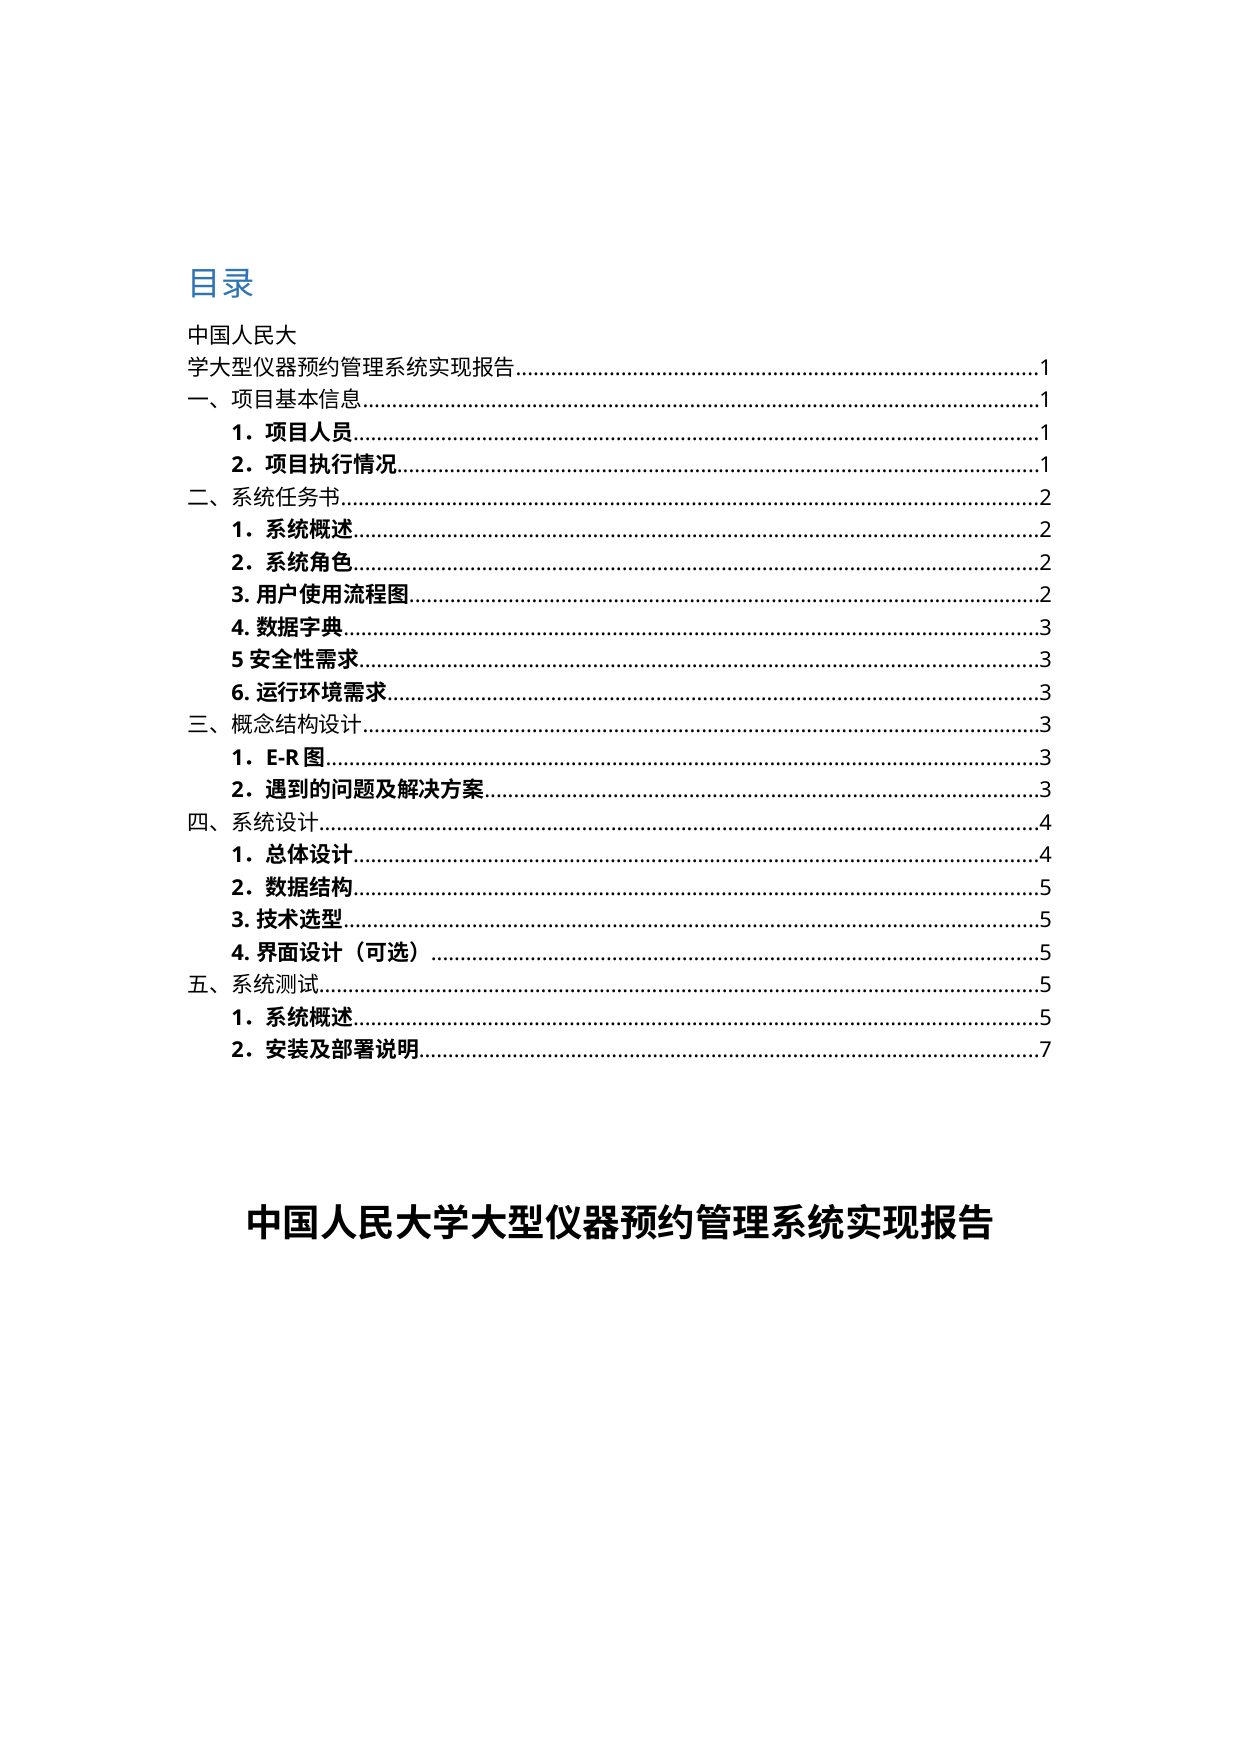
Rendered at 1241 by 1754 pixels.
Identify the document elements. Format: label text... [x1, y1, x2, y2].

title 中国人民大学大型仪器预约管理系统实现报告 [187, 1187, 1053, 1252]
